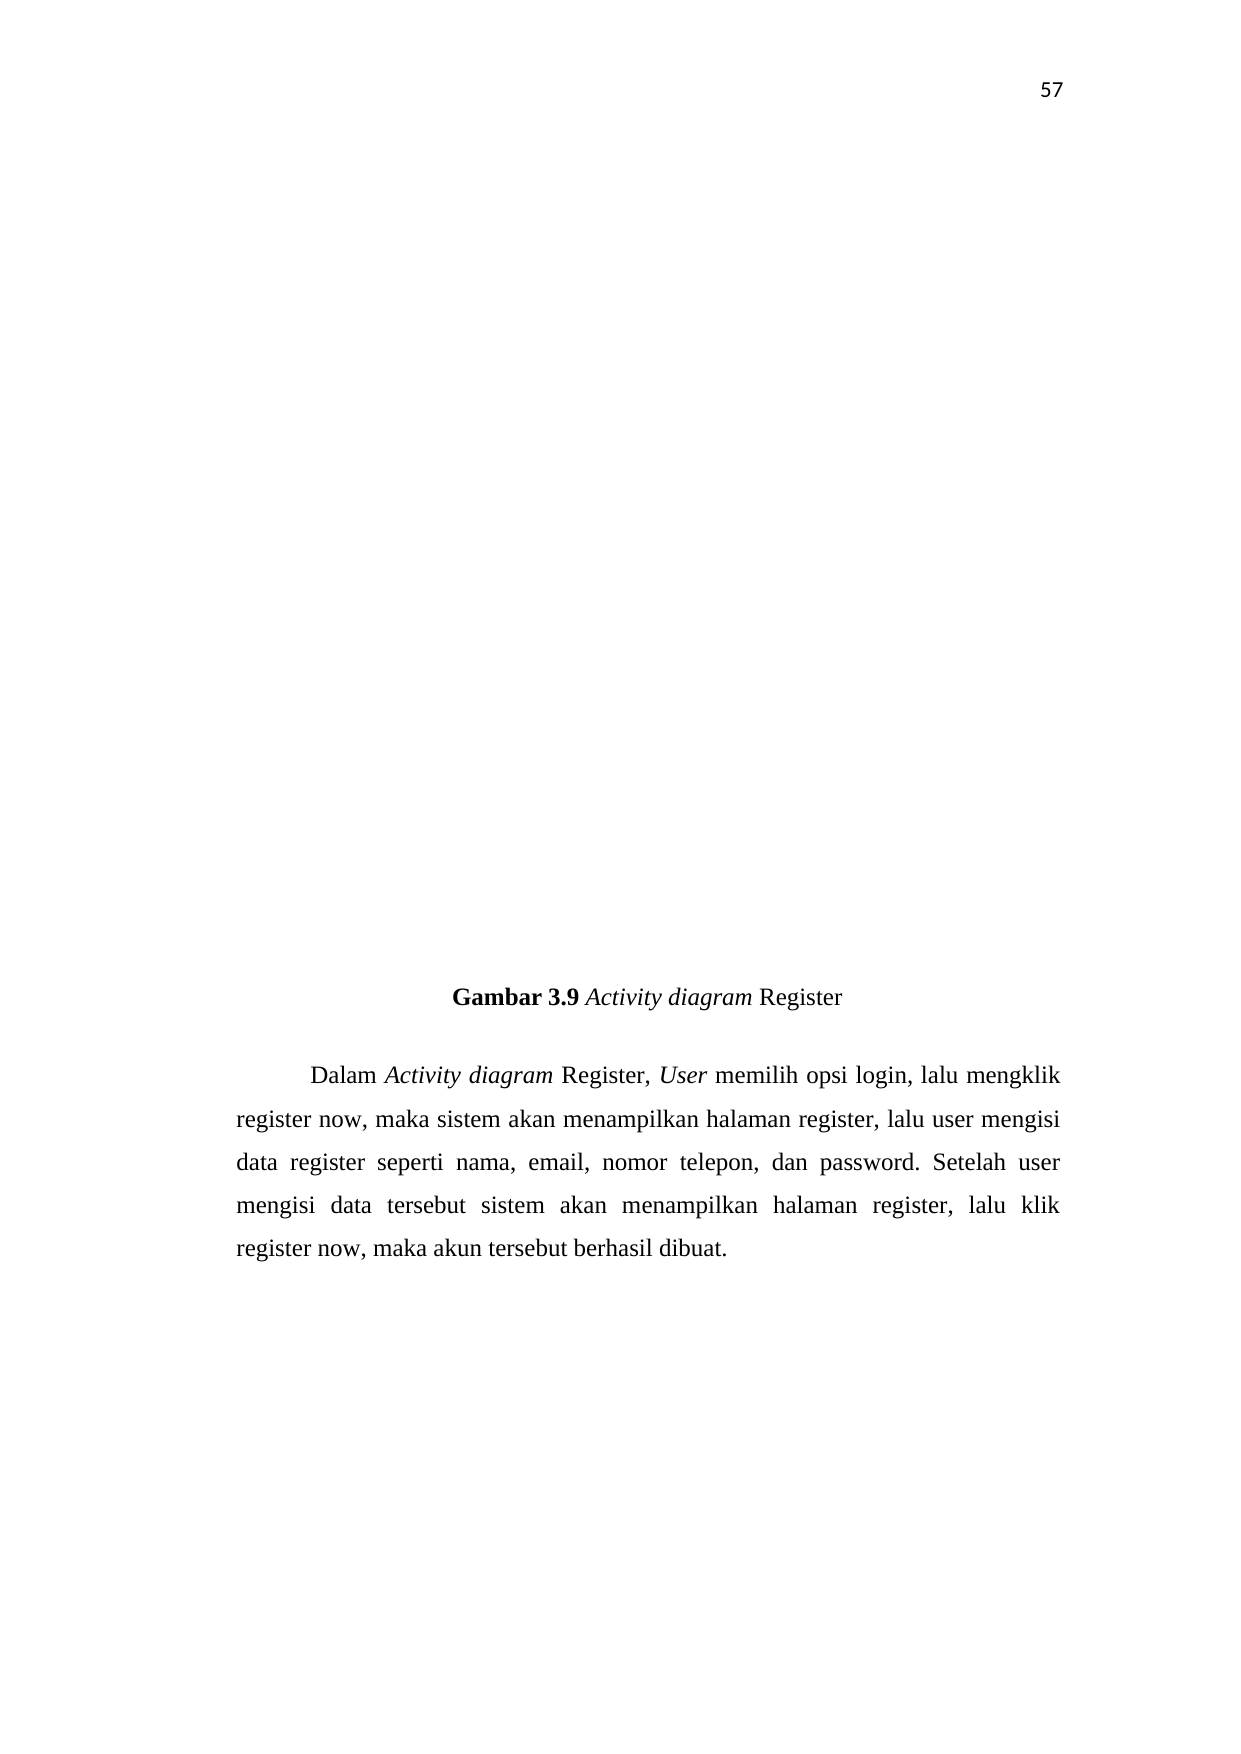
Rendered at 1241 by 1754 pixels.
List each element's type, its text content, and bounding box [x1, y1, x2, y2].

text Gambar 3.9 Activity diagram Register [452, 982, 1061, 1011]
text Dalam Activity diagram Register, User memilih opsi login, lalu mengklik register now, maka sistem akan menampilkan halaman register, lalu user mengisi data register seperti nama, email, nomor telepon, dan password. Setelah user mengisi data tersebut sistem akan menampilkan halaman register, lalu klik register now, maka akun tersebut berhasil dibuat. [236, 1061, 1061, 1262]
